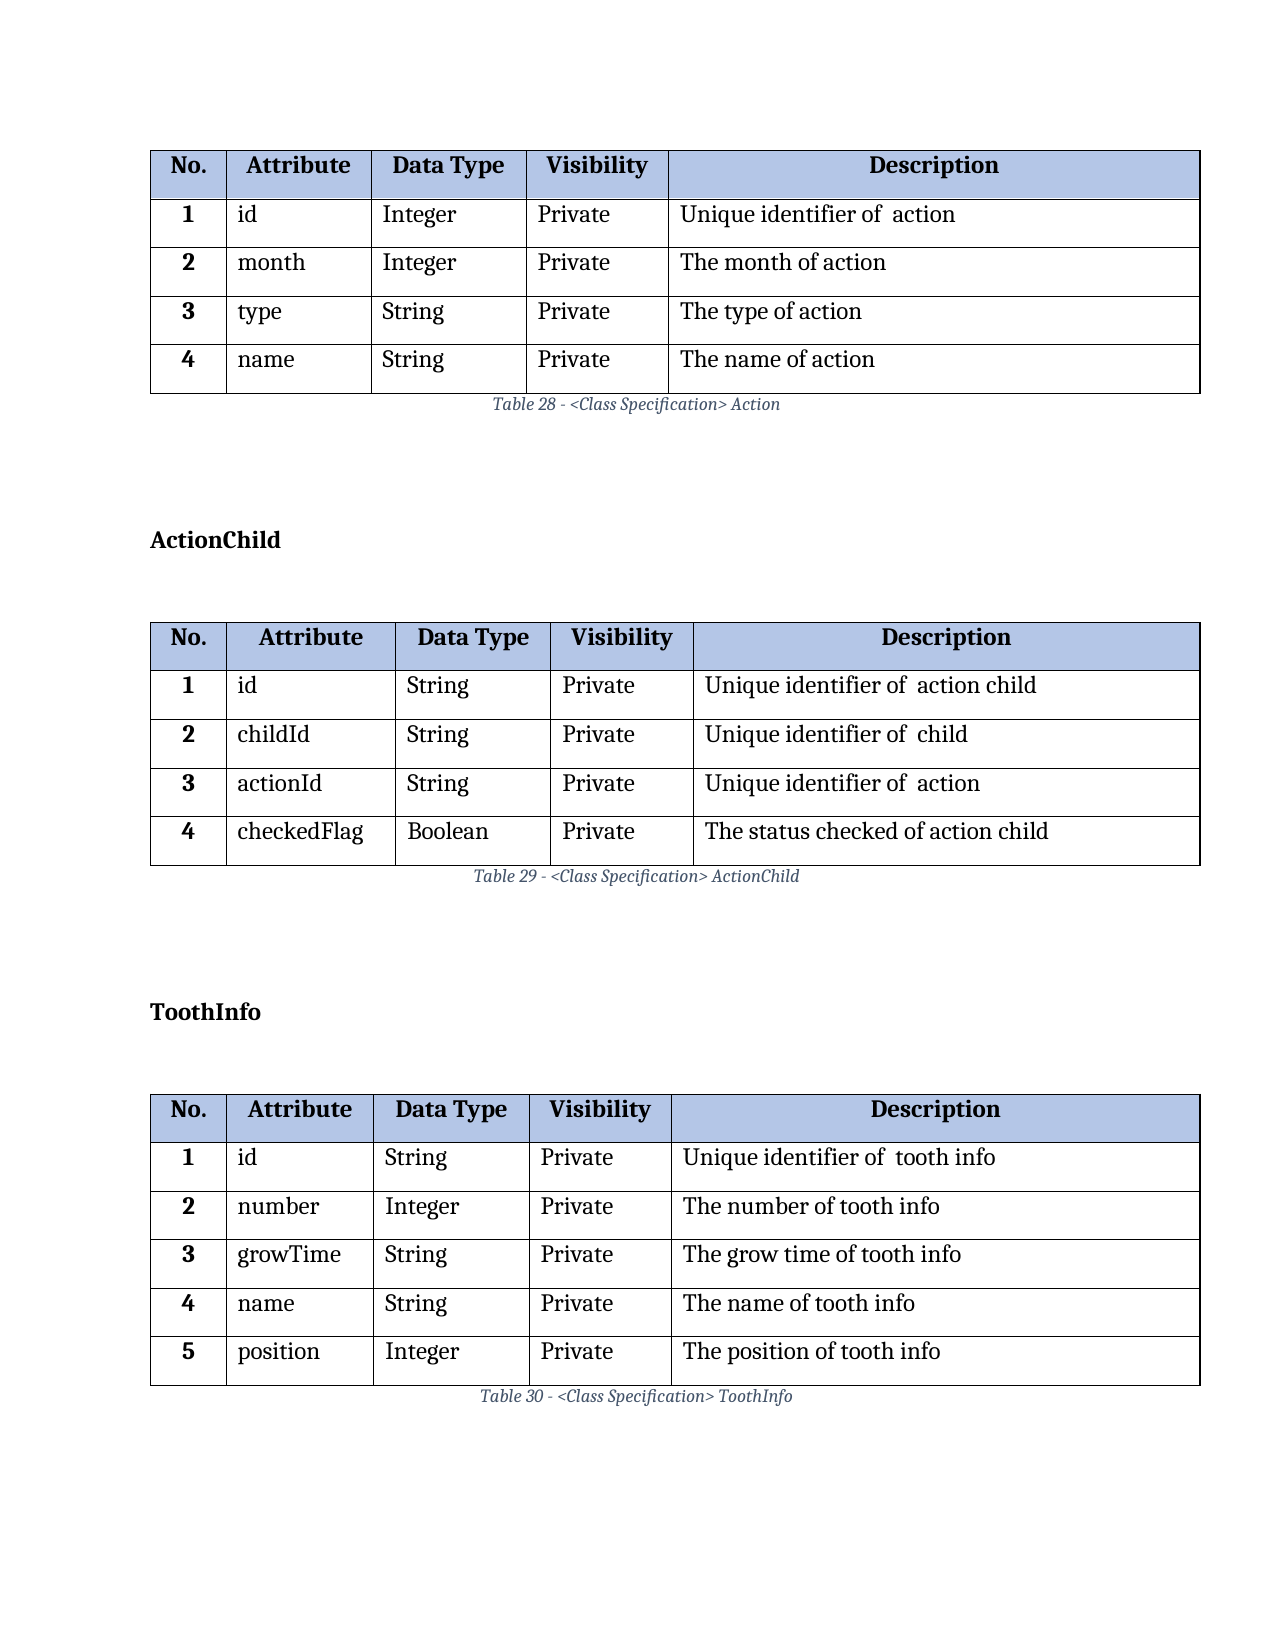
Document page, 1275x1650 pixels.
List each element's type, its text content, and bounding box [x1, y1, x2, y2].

table_header Data Type [374, 1095, 529, 1142]
table_cell Integer [374, 1337, 529, 1385]
table_cell number [227, 1192, 373, 1239]
table_cell id [227, 200, 371, 247]
table_cell Private [527, 200, 668, 247]
table_cell Unique identifier of tooth info [672, 1143, 1199, 1191]
table_cell childId [227, 720, 395, 767]
table_cell Private [551, 769, 693, 816]
table_cell String [396, 720, 550, 767]
table_cell The month of action [669, 248, 1199, 296]
text ActionChild [150, 526, 1125, 555]
table_cell name [227, 1289, 373, 1336]
table_cell Unique identifier of action child [694, 671, 1199, 719]
table_header Attribute [227, 1095, 373, 1142]
table_cell The type of action [669, 297, 1199, 344]
table_cell Unique identifier of child [694, 720, 1199, 767]
text ToothInfo [150, 998, 1125, 1027]
table_cell Private [530, 1240, 671, 1288]
table_cell The name of action [669, 345, 1199, 393]
table_cell 4 [151, 817, 226, 864]
table_cell Private [527, 345, 668, 393]
table_cell 3 [151, 769, 226, 816]
table_cell month [227, 248, 371, 296]
table_cell actionId [227, 769, 395, 816]
table_cell id [227, 671, 395, 719]
table_cell 1 [151, 200, 226, 247]
table_cell growTime [227, 1240, 373, 1288]
table_cell 5 [151, 1337, 226, 1385]
table_cell Private [530, 1192, 671, 1239]
table_cell 3 [151, 1240, 226, 1288]
table_cell 4 [151, 345, 226, 393]
table_header Data Type [396, 623, 550, 670]
table_cell String [374, 1143, 529, 1191]
table_header Data Type [372, 151, 526, 198]
table_cell Boolean [396, 817, 550, 864]
table_header Visibility [527, 151, 668, 198]
table_cell Integer [372, 200, 526, 247]
table_cell 2 [151, 248, 226, 296]
table_cell 2 [151, 720, 226, 767]
table_header No. [151, 1095, 226, 1142]
table_cell Private [551, 671, 693, 719]
table_cell id [227, 1143, 373, 1191]
table_cell Private [551, 720, 693, 767]
table_cell Unique identifier of action [694, 769, 1199, 816]
table_cell Integer [374, 1192, 529, 1239]
table_cell Integer [372, 248, 526, 296]
table_header Attribute [227, 623, 395, 670]
table_cell String [396, 769, 550, 816]
table_cell Private [530, 1289, 671, 1336]
table_header No. [151, 151, 226, 198]
table_header Visibility [551, 623, 693, 670]
table_cell checkedFlag [227, 817, 395, 864]
table_cell Private [530, 1337, 671, 1385]
table_cell Private [527, 297, 668, 344]
table_cell 3 [151, 297, 226, 344]
table_cell String [396, 671, 550, 719]
table_cell Unique identifier of action [669, 200, 1199, 247]
table_cell Private [530, 1143, 671, 1191]
table_cell Private [527, 248, 668, 296]
table_cell The name of tooth info [672, 1289, 1199, 1336]
table_cell Private [551, 817, 693, 864]
table_cell The number of tooth info [672, 1192, 1199, 1239]
table_cell String [372, 345, 526, 393]
table_cell 2 [151, 1192, 226, 1239]
table_cell The grow time of tooth info [672, 1240, 1199, 1288]
table_header Description [672, 1095, 1199, 1142]
table_header No. [151, 623, 226, 670]
table_cell name [227, 345, 371, 393]
table_cell 4 [151, 1289, 226, 1336]
table_cell The position of tooth info [672, 1337, 1199, 1385]
table_cell position [227, 1337, 373, 1385]
table_cell 1 [151, 671, 226, 719]
table_cell The status checked of action child [694, 817, 1199, 864]
table_cell type [227, 297, 371, 344]
table_header Description [694, 623, 1199, 670]
table_cell String [374, 1240, 529, 1288]
table_header Attribute [227, 151, 371, 198]
table_header Description [669, 151, 1199, 198]
table_cell 1 [151, 1143, 226, 1191]
table_cell String [372, 297, 526, 344]
table_header Visibility [530, 1095, 671, 1142]
table_cell String [374, 1289, 529, 1336]
